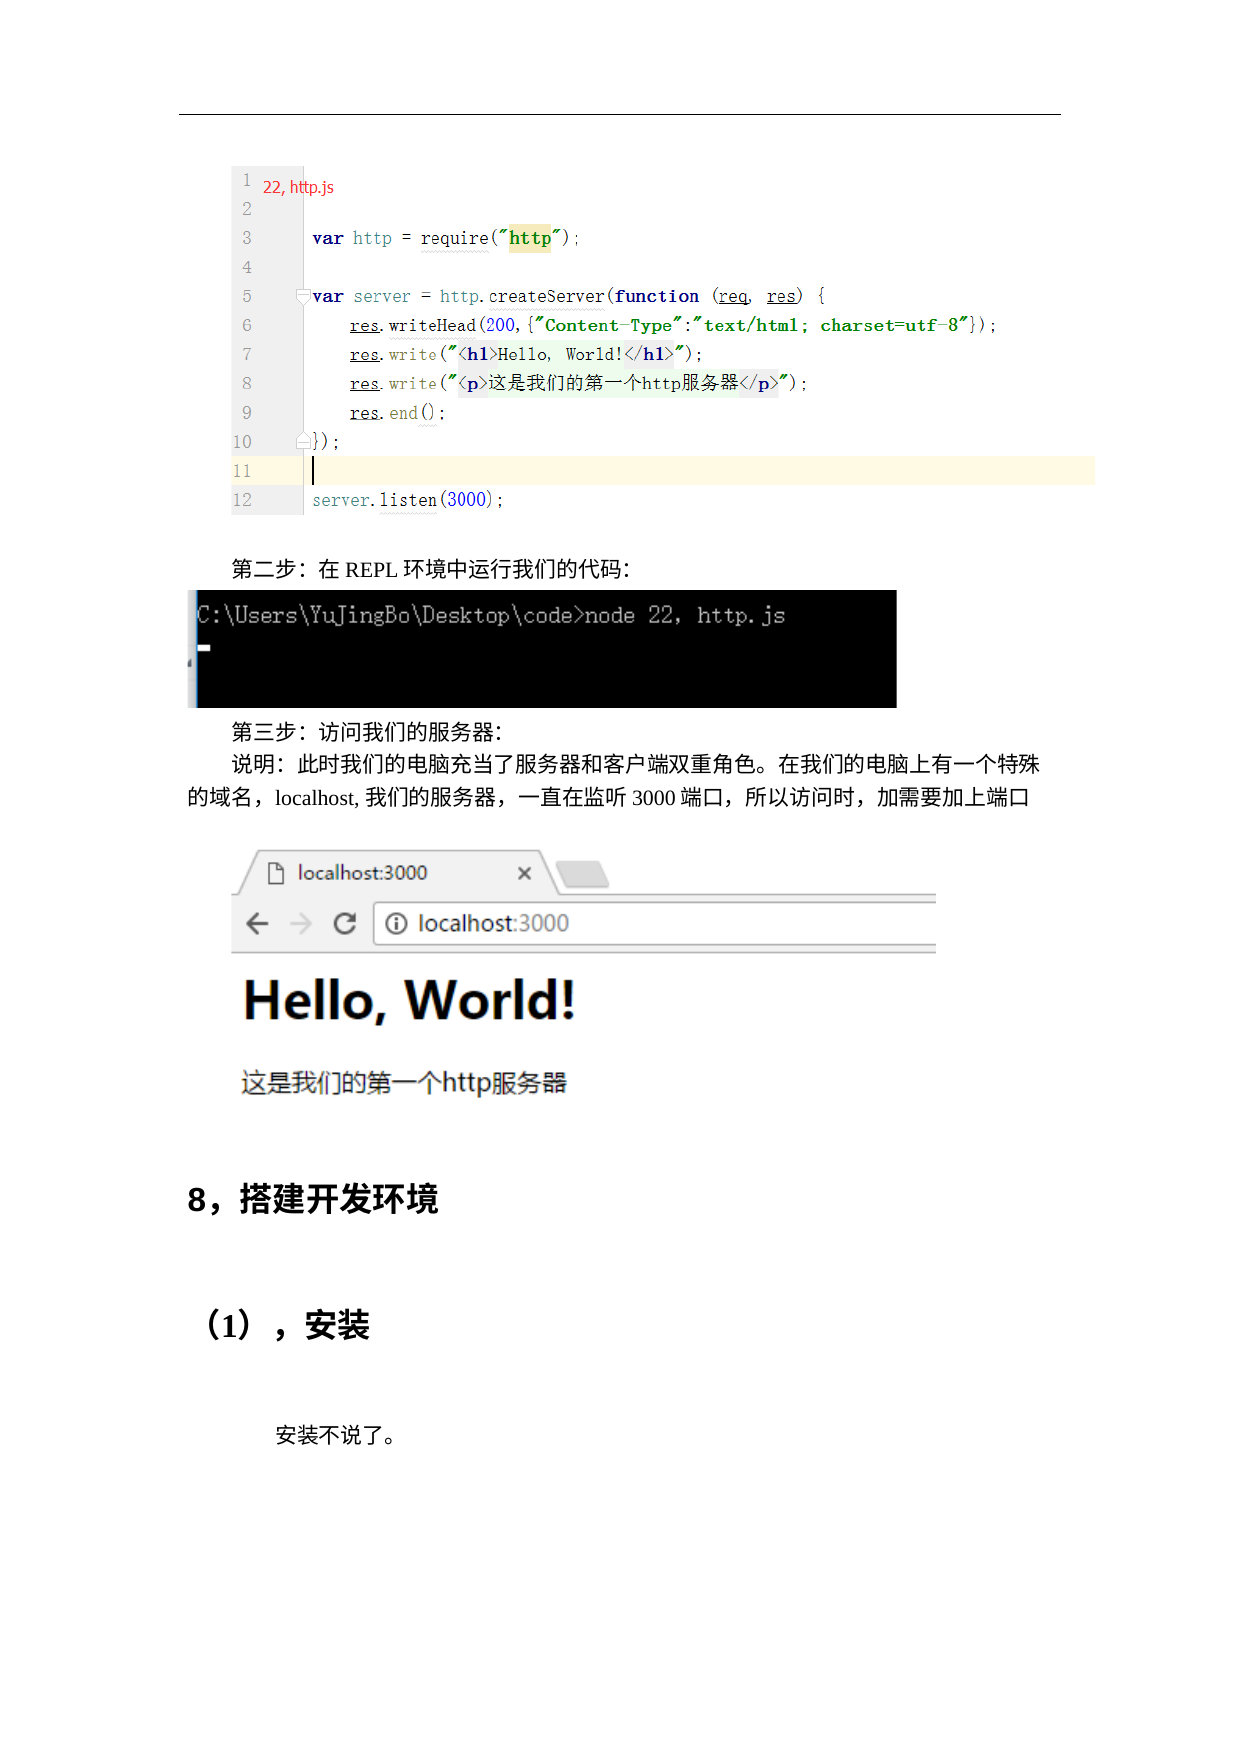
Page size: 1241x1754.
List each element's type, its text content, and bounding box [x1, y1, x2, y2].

text 安装不说了。 [231, 1418, 1053, 1450]
picture [187, 590, 897, 708]
picture [231, 826, 936, 1123]
subtitle （1），安装 [187, 1291, 1053, 1356]
subtitle 8，搭建开发环境 [187, 1164, 1053, 1229]
picture [231, 166, 1096, 515]
list 说明：此时我们的电脑充当了服务器和客户端双重角色。在我们的电脑上有一个特殊的域名，localhost, 我们的服务器，一直在监听3000端口，所以访问时，加需要加上端口 [187, 747, 1053, 812]
list 第三步：访问我们的服务器： [187, 714, 1053, 747]
